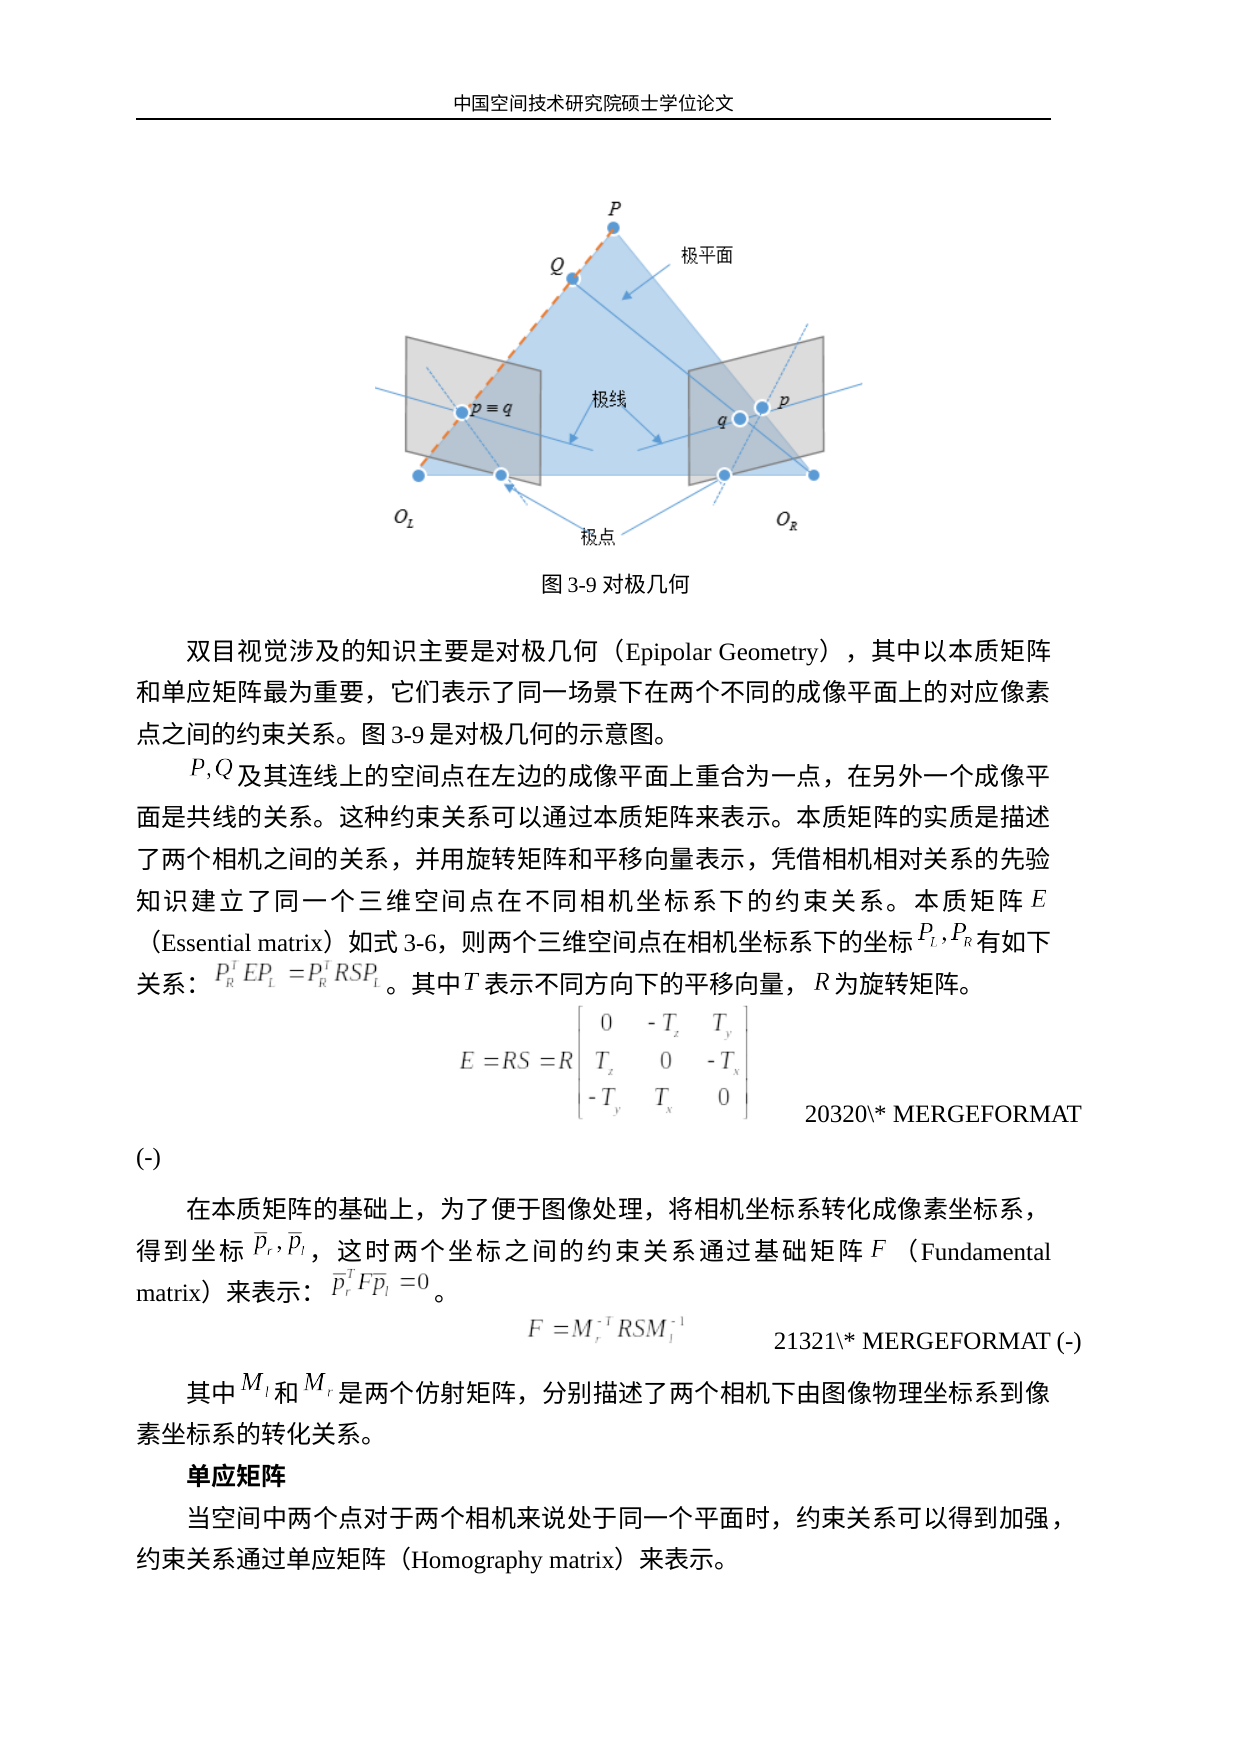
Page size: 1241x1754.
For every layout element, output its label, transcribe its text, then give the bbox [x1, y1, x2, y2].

text 在本质矩阵的基础上，为了便于图像处理，将相机坐标系转化成像素坐标系，得到坐标，这时两个坐标之间的约束关系通过基础矩阵（Fundamental matrix）来表示：。 [136, 1185, 1051, 1310]
text 单应矩阵 [136, 1452, 1051, 1494]
text 其中和是两个仿射矩阵，分别描述了两个相机下由图像物理坐标系到像素坐标系的转化关系。 [136, 1369, 1051, 1452]
text 及其连线上的空间点在左边的成像平面上重合为一点，在另外一个成像平面是共线的关系。这种约束关系可以通过本质矩阵来表示。本质矩阵的实质是描述了两个相机之间的关系，并用旋转矩阵和平移向量表示，凭借相机相对关系的先验知识建立了同一个三维空间点在不同相机坐标系下的约束关系。本质矩阵（Essential matrix）如式3-6，则两个三维空间点在相机坐标系下的坐标有如下关系：。其中表示不同方向下的平移向量，为旋转矩阵。 [136, 752, 1051, 1002]
text 双目视觉涉及的知识主要是对极几何（Epipolar Geometry），其中以本质矩阵和单应矩阵最为重要，它们表示了同一场景下在两个不同的成像平面上的对应像素点之间的约束关系。图3-9是对极几何的示意图。 [136, 627, 1051, 752]
text 当空间中两个点对于两个相机来说处于同一个平面时，约束关系可以得到加强，约束关系通过单应矩阵（Homography matrix）来表示。 [136, 1494, 1051, 1577]
subtitle 图3-9 对极几何 [136, 573, 1051, 598]
